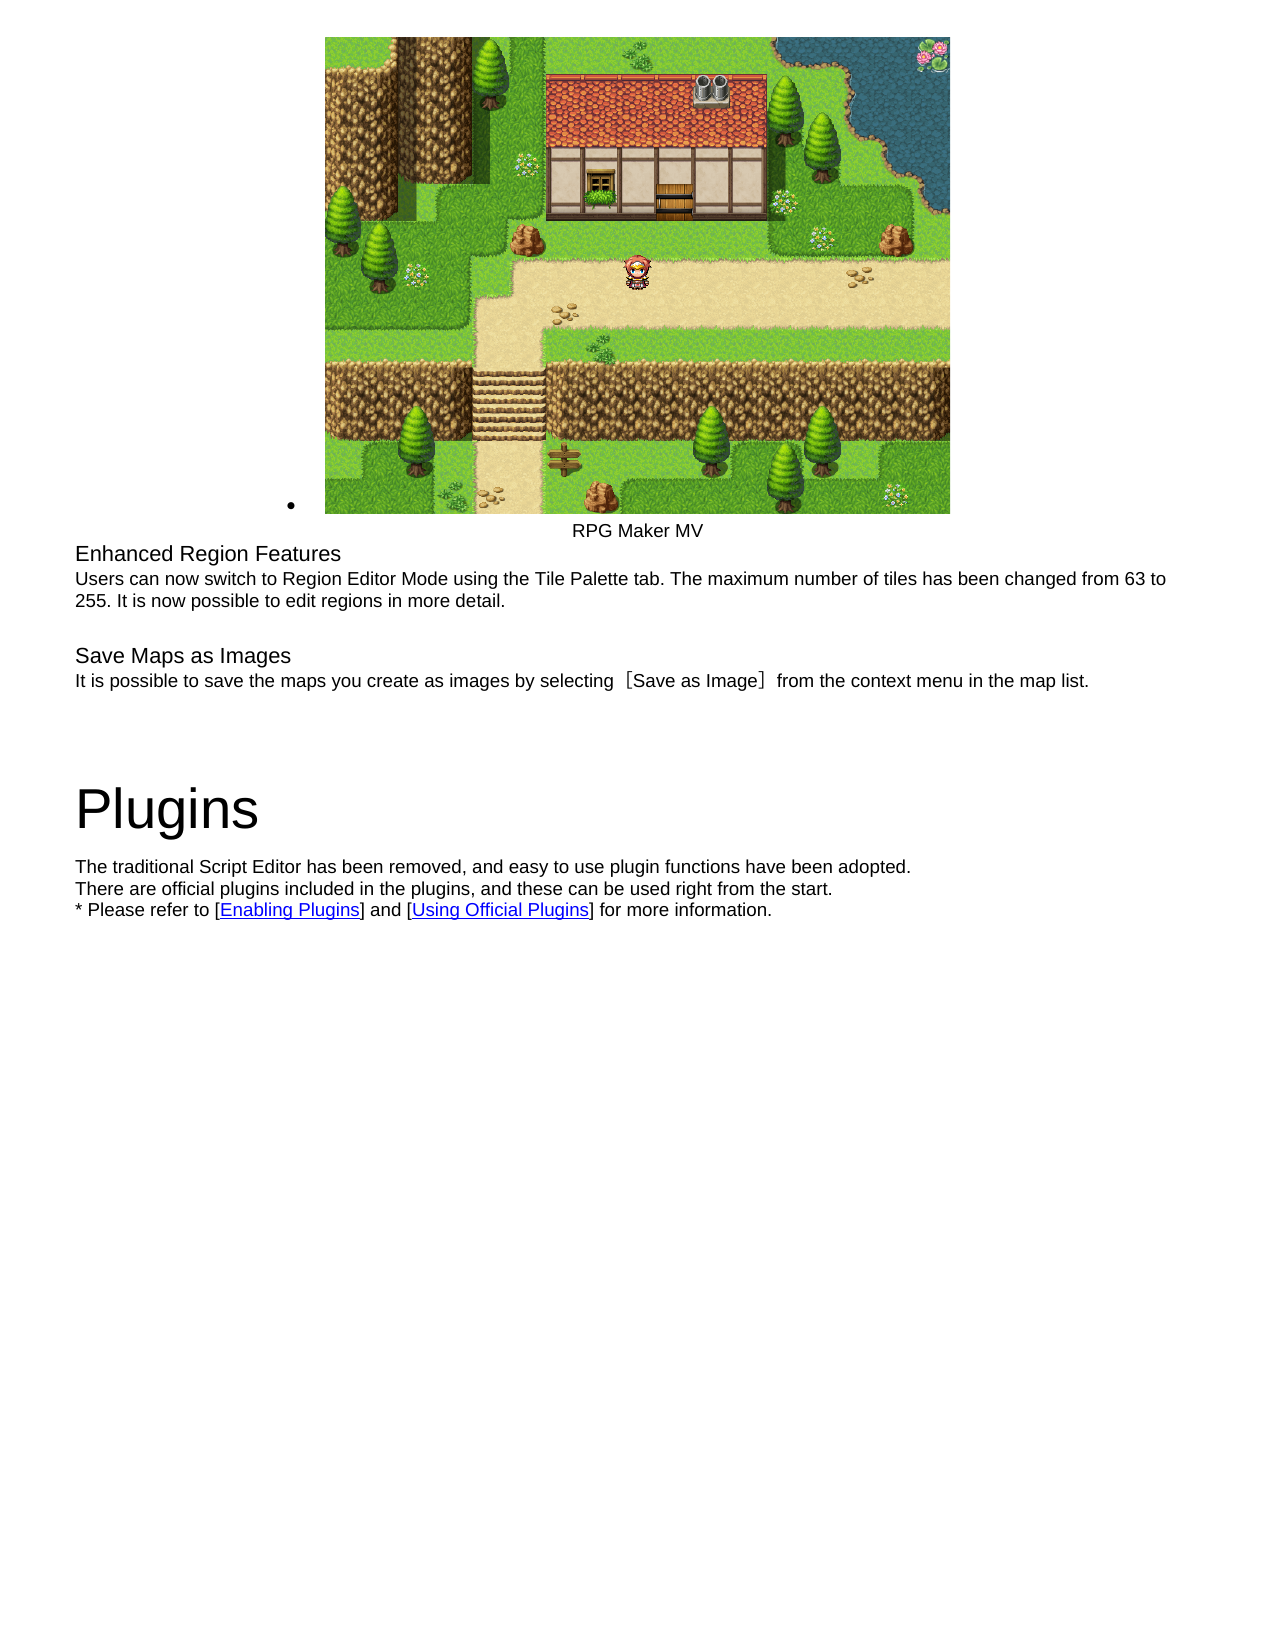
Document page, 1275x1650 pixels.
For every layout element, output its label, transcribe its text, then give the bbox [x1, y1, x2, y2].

text It is possible to save the maps you create as images by selecting［Save as Image］from the context menu in the map list. [75, 670, 1200, 691]
picture [325, 37, 951, 514]
subtitle Plugins [75, 775, 1200, 840]
subtitle Enhanced Region Features [75, 541, 1200, 566]
subtitle Save Maps as Images [75, 642, 1200, 668]
text Users can now switch to Region Editor Mode using the Tile Palette tab. The maximum number of tiles has been changed from 63 to 255. It is now possible to edit regions in more detail. [75, 568, 1200, 611]
text The traditional Script Editor has been removed, and easy to use plugin functions have been adopted. There are official plugins included in the plugins, and these can be used right from the start. * Please refer to [Enabling Plugins] and [Using Official Plugins] for more information. [75, 856, 1200, 920]
